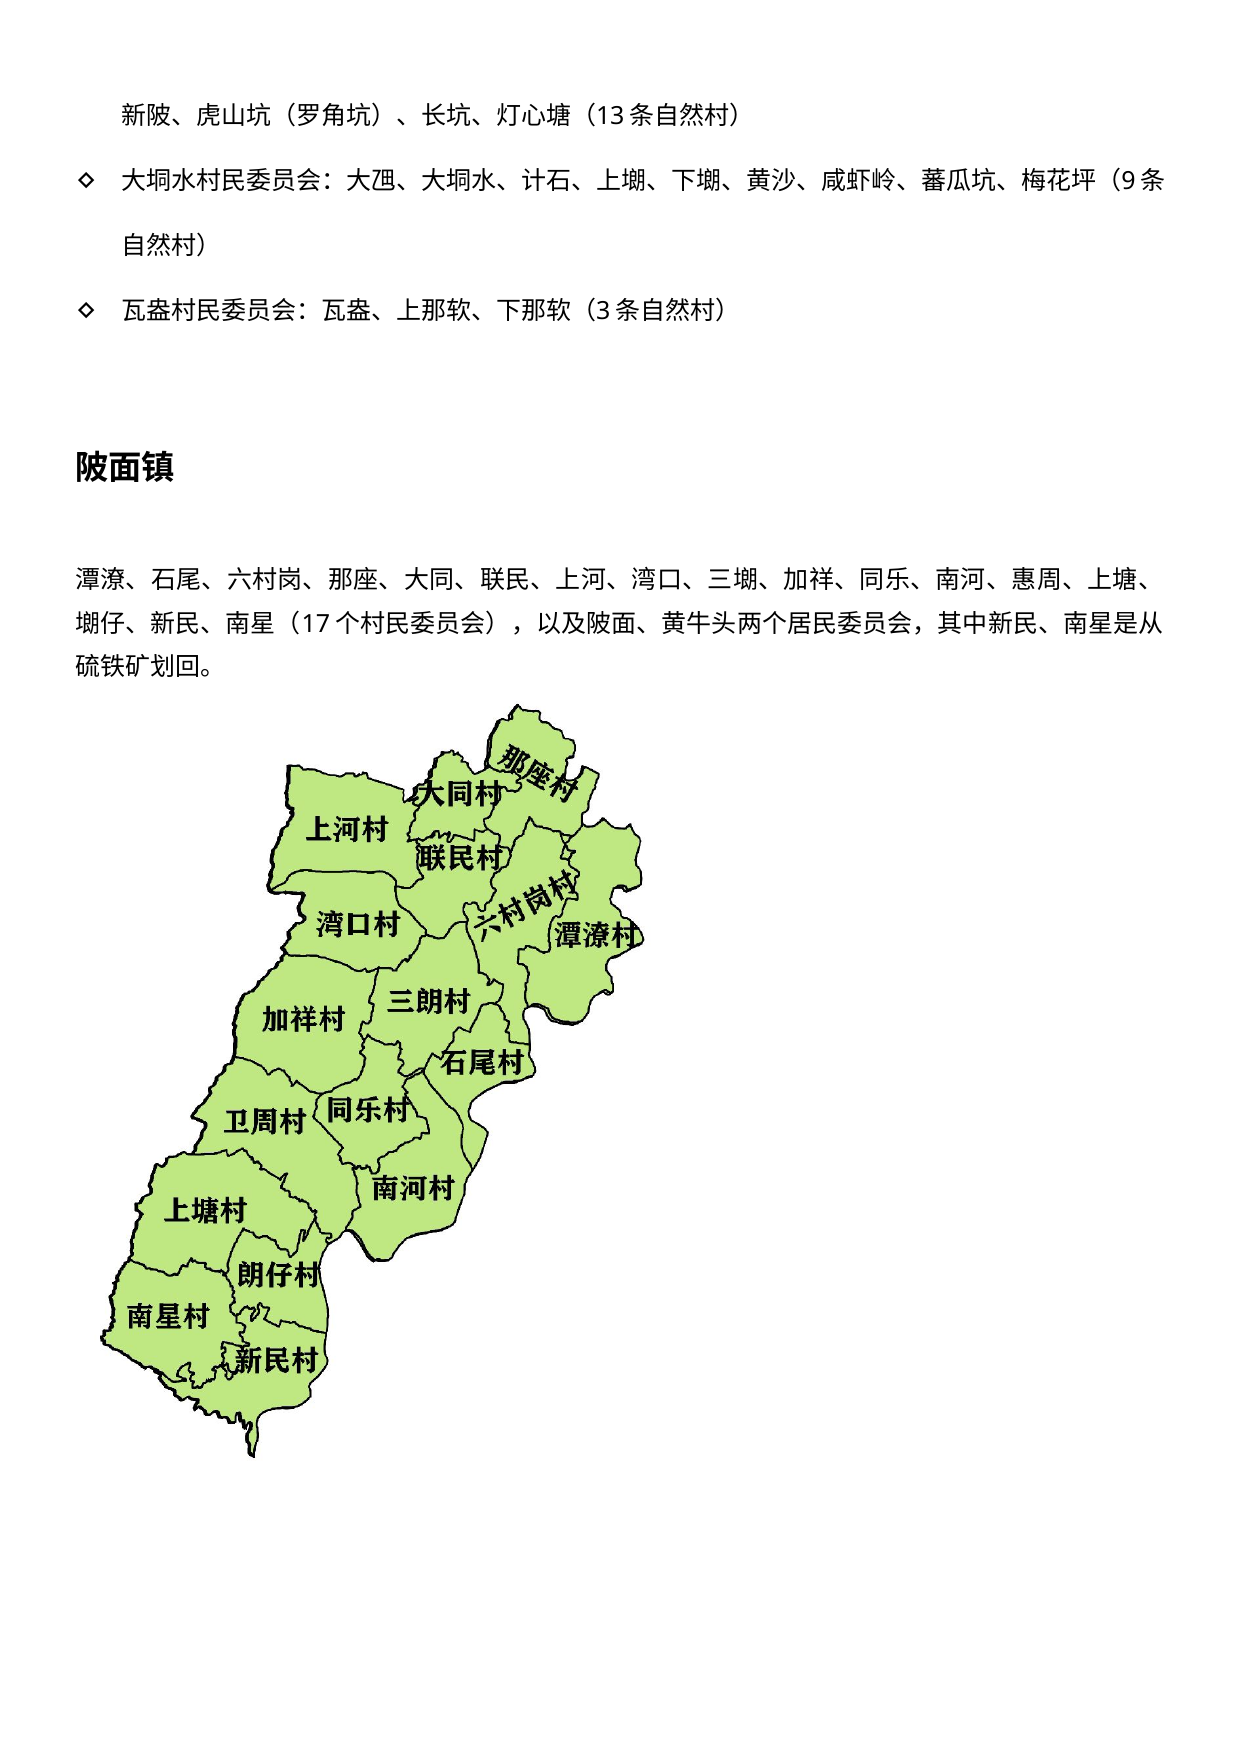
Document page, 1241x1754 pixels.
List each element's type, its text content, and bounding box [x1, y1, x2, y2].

subtitle 陂面镇 [75, 433, 1165, 498]
list 瓦盎村民委员会：瓦盎、上那软、下那软（3条自然村） [75, 276, 1165, 341]
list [75, 81, 1165, 146]
list 大垌水村民委员会：大乪、大垌水、计石、上㙟、下㙟、黄沙、咸虾岭、蕃瓜坑、梅花坪（9条自然村） [75, 146, 1165, 276]
text 潭潦、石尾、六村岗、那座、大同、联民、上河、湾口、三㙟、加祥、同乐、南河、惠周、上塘、㙟仔、新民、南星（17个村民委员会），以及陂面、黄牛头两个居民委员会，其中新民、南星是从硫铁矿划回。 [75, 559, 1165, 683]
picture [75, 690, 670, 1465]
